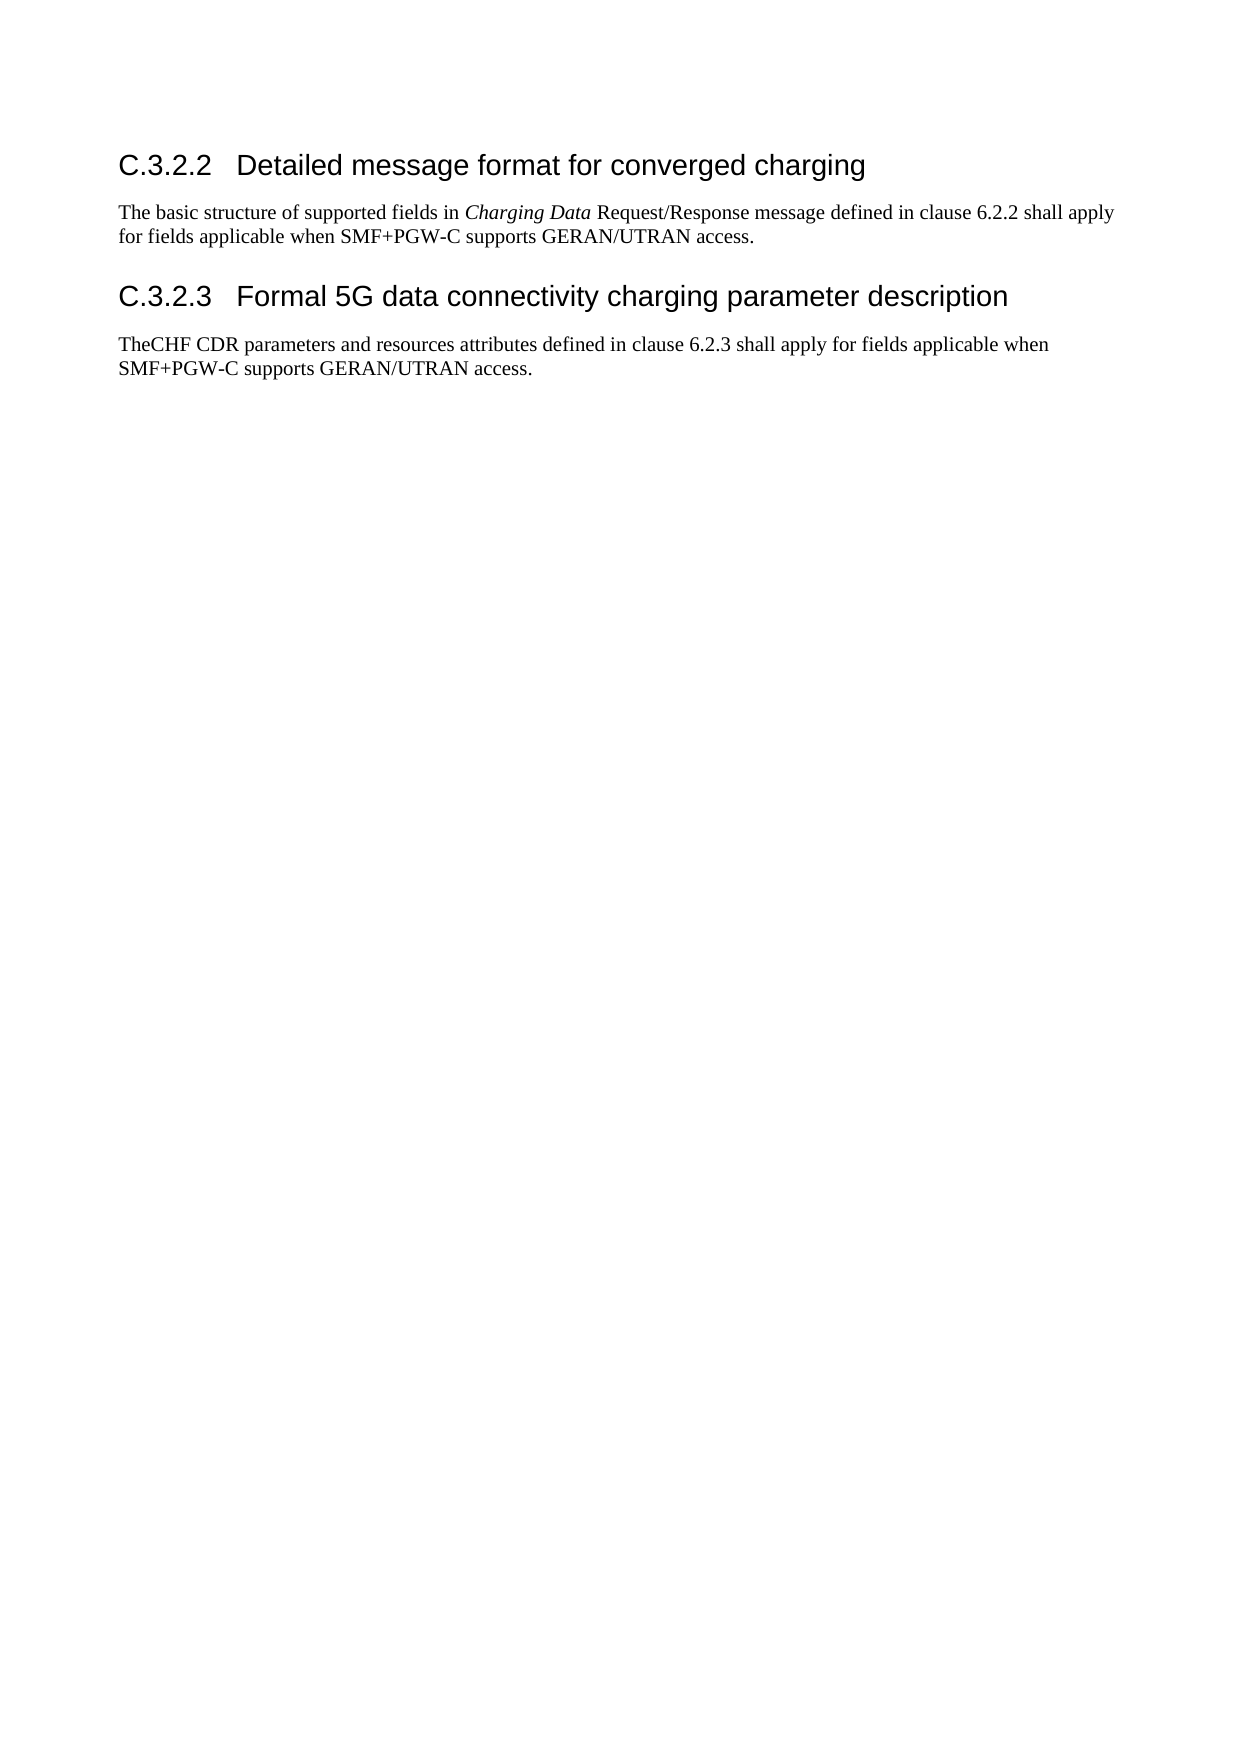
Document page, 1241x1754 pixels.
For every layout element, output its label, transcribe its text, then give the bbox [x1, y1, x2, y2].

text TheCHF CDR parameters and resources attributes defined in clause 6.2.3 shall apply for fields applicable when SMF+PGW-C supports GERAN/UTRAN access. [118, 331, 1122, 379]
subtitle C.3.2.2 Detailed message format for converged charging [118, 147, 1122, 181]
text The basic structure of supported fields in Charging Data Request/Response message defined in clause 6.2.2 shall apply for fields applicable when SMF+PGW-C supports GERAN/UTRAN access. [118, 200, 1122, 248]
subtitle C.3.2.3 Formal 5G data connectivity charging parameter description [118, 279, 1122, 313]
